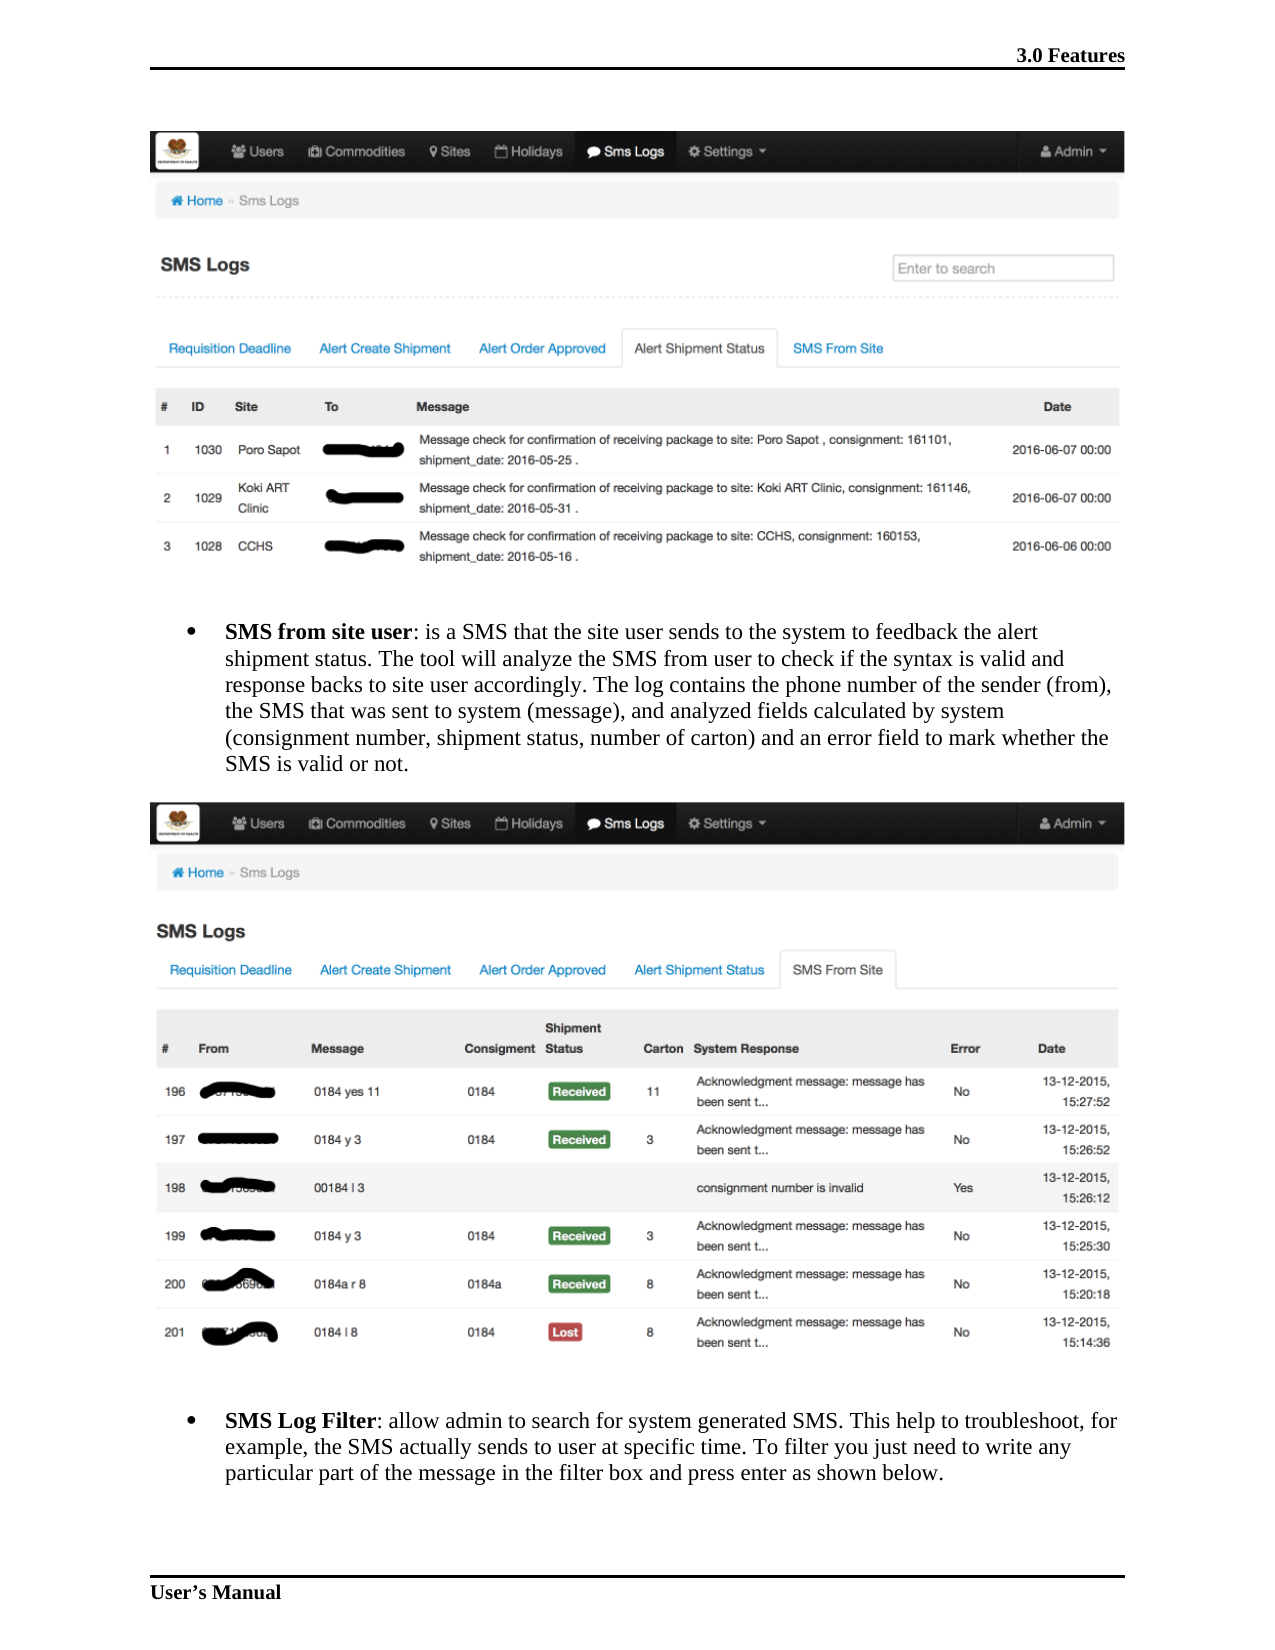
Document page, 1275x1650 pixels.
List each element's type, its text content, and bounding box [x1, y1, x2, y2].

list SMS from site user: is a SMS that the site user sends to the system to feedback the alert shipment status. The tool will analyze the SMS from user to check if the syntax is valid and response backs to site user accordingly. The log contains the phone number of the sender (from), the SMS that was sent to system (message), and analyzed fields calculated by system (consignment number, shipment status, number of carton) and an error field to mark whether the SMS is valid or not. [187, 618, 1125, 777]
picture [150, 131, 1125, 566]
picture [150, 802, 1125, 1354]
list SMS Log Filter: allow admin to search for system generated SMS. This help to troubleshoot, for example, the SMS actually sends to user at specific time. To filter you just need to write any particular part of the message in the filter box and press enter as shown below. [187, 1407, 1125, 1486]
